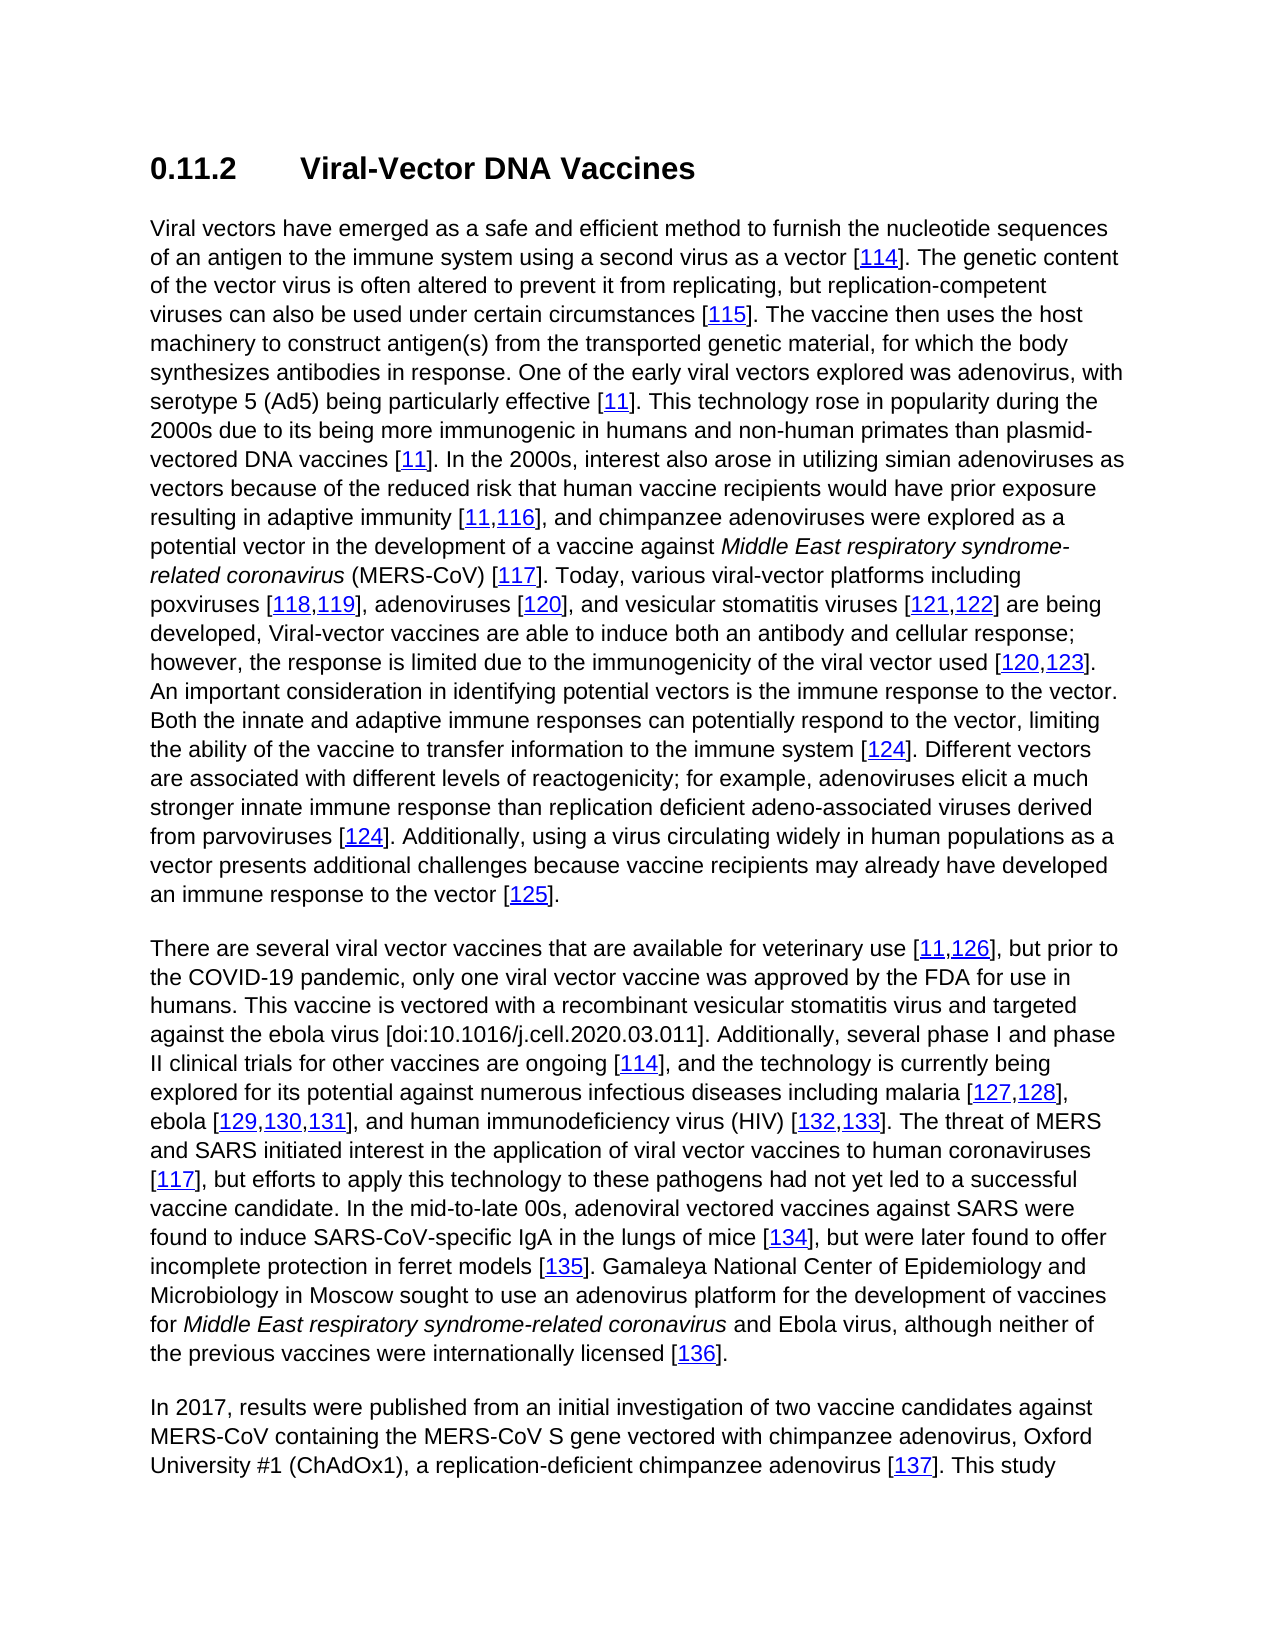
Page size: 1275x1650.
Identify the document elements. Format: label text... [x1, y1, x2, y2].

text Viral vectors have emerged as a safe and efficient method to furnish the nucleotide sequences of an antigen to the immune system using a second virus as a vector [114]. The genetic content of the vector virus is often altered to prevent it from replicating, but replication-competent viruses can also be used under certain circumstances [115]. The vaccine then uses the host machinery to construct antigen(s) from the transported genetic material, for which the body synthesizes antibodies in response. One of the early viral vectors explored was adenovirus, with serotype 5 (Ad5) being particularly effective [11]. This technology rose in popularity during the 2000s due to its being more immunogenic in humans and non-human primates than plasmid-vectored DNA vaccines [11]. In the 2000s, interest also arose in utilizing simian adenoviruses as vectors because of the reduced risk that human vaccine recipients would have prior exposure resulting in adaptive immunity [11,116], and chimpanzee adenoviruses were explored as a potential vector in the development of a vaccine against Middle East respiratory syndrome-related coronavirus (MERS-CoV) [117]. Today, various viral-vector platforms including poxviruses [118,119], adenoviruses [120], and vesicular stomatitis viruses [121,122] are being developed, Viral-vector vaccines are able to induce both an antibody and cellular response; however, the response is limited due to the immunogenicity of the viral vector used [120,123]. An important consideration in identifying potential vectors is the immune response to the vector. Both the innate and adaptive immune responses can potentially respond to the vector, limiting the ability of the vaccine to transfer information to the immune system [124]. Different vectors are associated with different levels of reactogenicity; for example, adenoviruses elicit a much stronger innate immune response than replication deficient adeno-associated viruses derived from parvoviruses [124]. Additionally, using a virus circulating widely in human populations as a vector presents additional challenges because vaccine recipients may already have developed an immune response to the vector [125]. [150, 214, 1125, 907]
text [150, 1394, 1125, 1478]
text There are several viral vector vaccines that are available for veterinary use [11,126], but prior to the COVID-19 pandemic, only one viral vector vaccine was approved by the FDA for use in humans. This vaccine is vectored with a recombinant vesicular stomatitis virus and targeted against the ebola virus [doi:10.1016/j.cell.2020.03.011]. Additionally, several phase I and phase II clinical trials for other vaccines are ongoing [114], and the technology is currently being explored for its potential against numerous infectious diseases including malaria [127,128], ebola [129,130,131], and human immunodeficiency virus (HIV) [132,133]. The threat of MERS and SARS initiated interest in the application of viral vector vaccines to human coronaviruses [117], but efforts to apply this technology to these pathogens had not yet led to a successful vaccine candidate. In the mid-to-late 00s, adenoviral vectored vaccines against SARS were found to induce SARS-CoV-specific IgA in the lungs of mice [134], but were later found to offer incomplete protection in ferret models [135]. Gamaleya National Center of Epidemiology and Microbiology in Moscow sought to use an adenovirus platform for the development of vaccines for Middle East respiratory syndrome-related coronavirus and Ebola virus, although neither of the previous vaccines were internationally licensed [136]. [150, 934, 1125, 1366]
subtitle 0.11.2 Viral-Vector DNA Vaccines [150, 150, 1125, 186]
